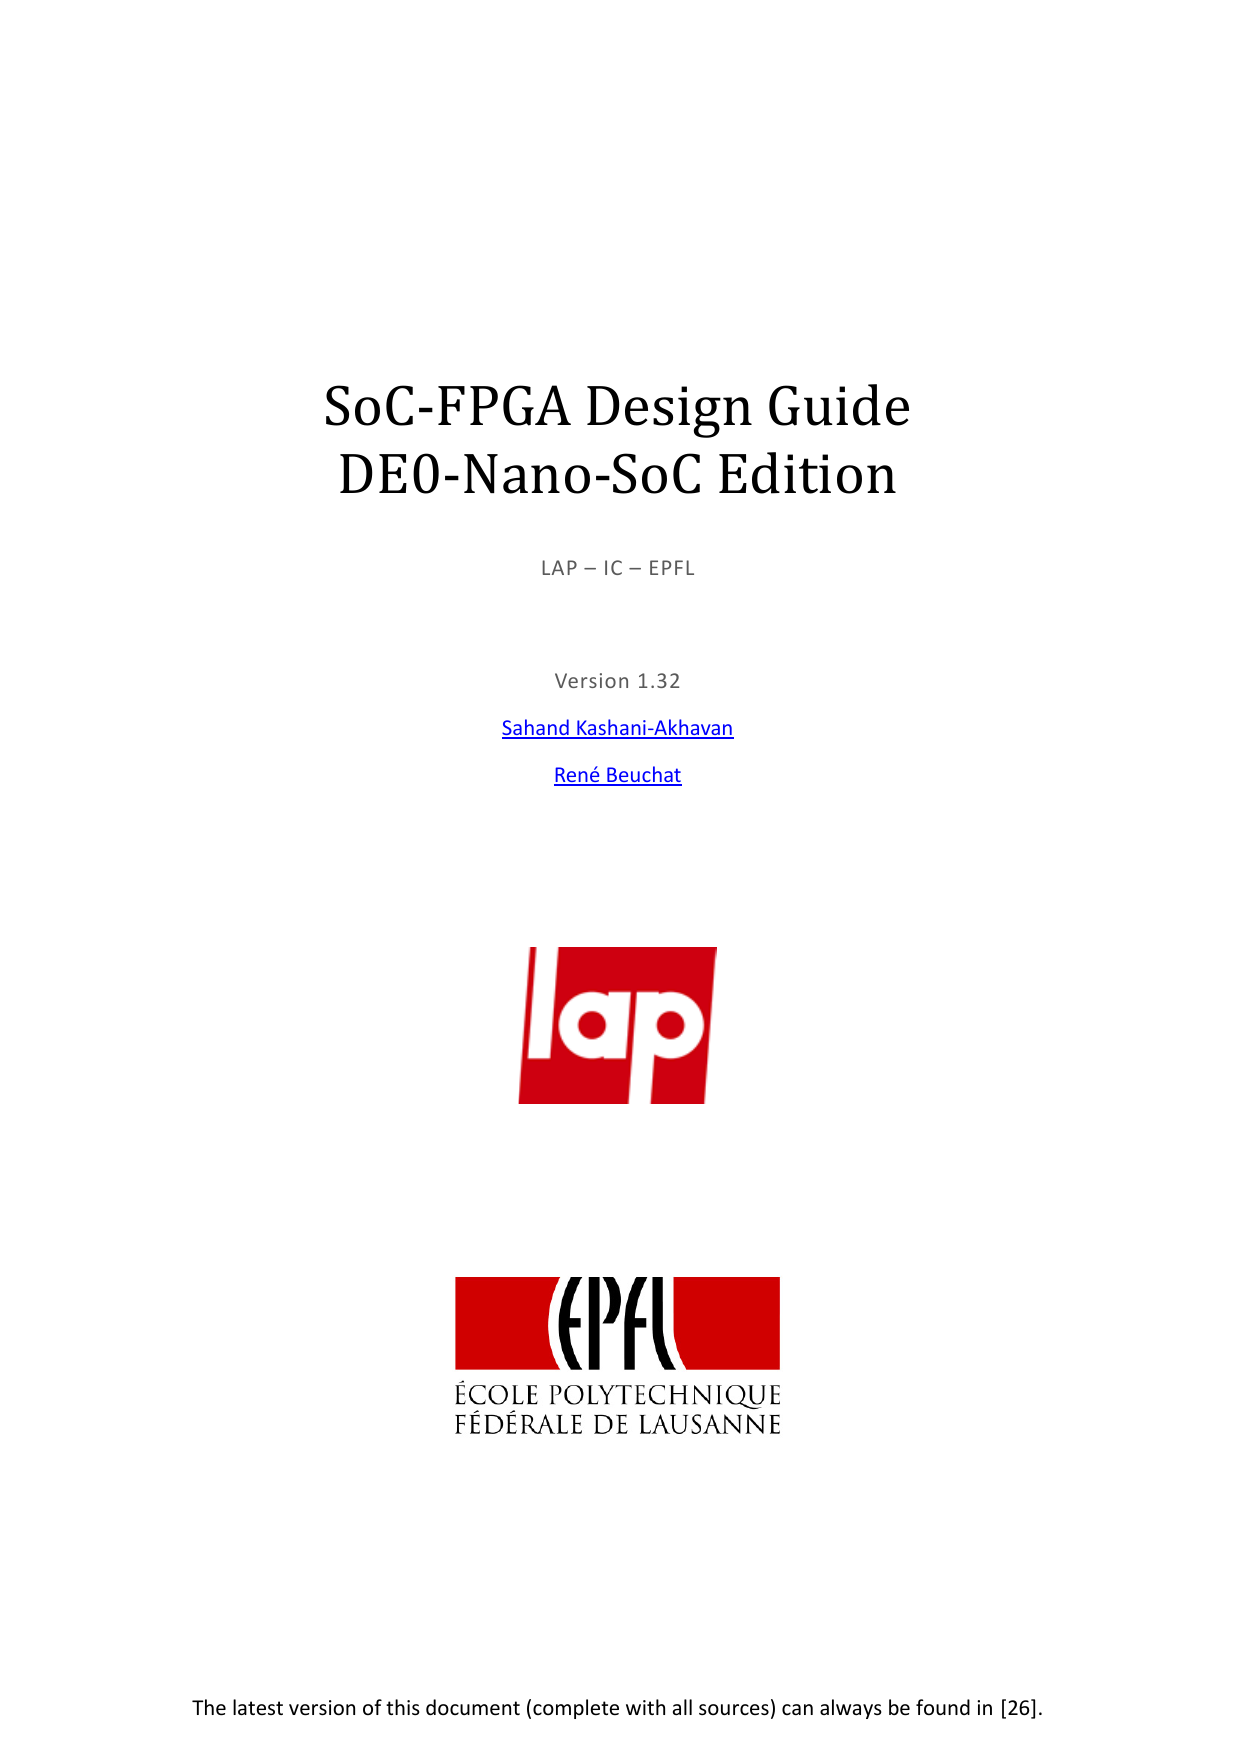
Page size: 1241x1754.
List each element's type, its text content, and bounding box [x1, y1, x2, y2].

title SoC-FPGA Design Guide DE0-Nano-SoC Edition [103, 369, 1132, 506]
subtitle LAP – IC – EPFL [103, 553, 1132, 581]
text Sahand Kashani-Akhavan [103, 713, 1132, 741]
subtitle Version 1.32 [103, 666, 1132, 694]
picture [518, 947, 717, 1104]
picture [440, 1263, 795, 1447]
text René Beuchat [103, 760, 1132, 788]
